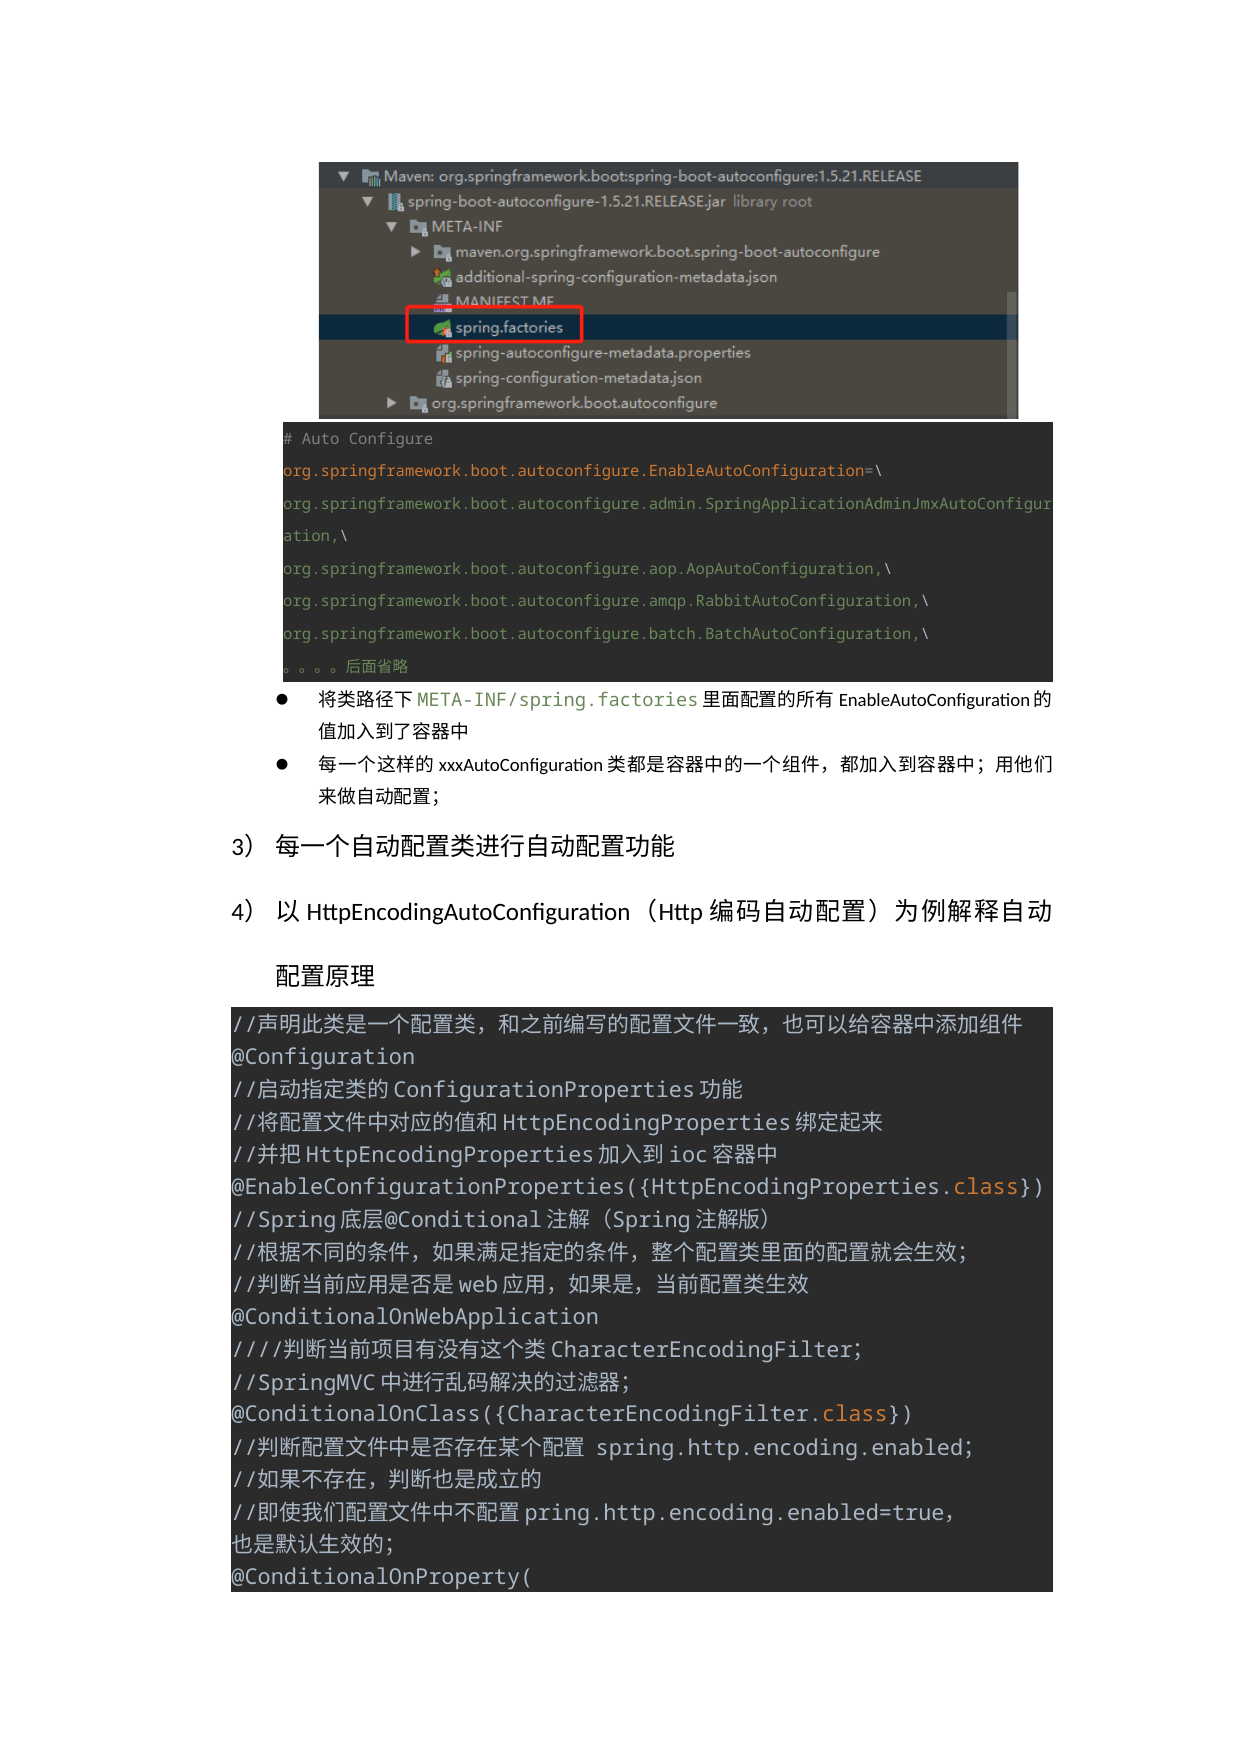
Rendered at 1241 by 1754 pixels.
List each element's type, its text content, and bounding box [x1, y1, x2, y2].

text //启动指定类的ConfigurationProperties功能 [231, 1072, 1053, 1104]
text //Spring底层@Conditional注解（Spring注解版） [231, 1202, 1053, 1234]
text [231, 1527, 1053, 1592]
list 每一个自动配置类进行自动配置功能 [231, 812, 1053, 877]
text //即使我们配置文件中不配置pring.http.encoding.enabled=true， [231, 1494, 1053, 1527]
list 将类路径下META-INF/spring.factories里面配置的所有EnableAutoConfiguration的值加入到了容器中 [275, 682, 1053, 747]
text //将配置文件中对应的值和HttpEncodingProperties绑定起来 [231, 1104, 1053, 1137]
text //判断当前应用是否是web应用，如果是，当前配置类生效 @ConditionalOnWebApplication [231, 1267, 1053, 1332]
text //SpringMVC中进行乱码解决的过滤器； @ConditionalOnClass({CharacterEncodingFilter.class}) [231, 1364, 1053, 1429]
text @Configuration [231, 1039, 1053, 1072]
text //并把HttpEncodingProperties加入到ioc容器中 @EnableConfigurationProperties({HttpEncodingProperties.class}) [231, 1137, 1053, 1202]
text //判断配置文件中是否存在某个配置 spring.http.encoding.enabled； [231, 1429, 1053, 1462]
list 以HttpEncodingAutoConfiguration（Http编码自动配置）为例解释自动配置原理 [231, 877, 1053, 1007]
picture [318, 162, 1019, 419]
text //如果不存在，判断也是成立的 [231, 1462, 1053, 1494]
text //根据不同的条件，如果满足指定的条件，整个配置类里面的配置就会生效； [231, 1234, 1053, 1267]
text # Auto Configure org.springframework.boot.autoconfigure.EnableAutoConfiguration=\ org.springframework.boot.autoconfigure.admin.SpringApplicationAdminJmxAutoConfiguration,\ org.springframework.boot.autoconfigure.aop.AopAutoConfiguration,\ org.springframework.boot.autoconfigure.amqp.RabbitAutoConfiguration,\ org.springframework.boot.autoconfigure.batch.BatchAutoConfiguration,\ 。。。。后面省略 [283, 422, 1053, 682]
text //声明此类是一个配置类，和之前编写的配置文件一致，也可以给容器中添加组件 [231, 1007, 1053, 1039]
text ////判断当前项目有没有这个类CharacterEncodingFilter； [231, 1332, 1053, 1364]
list 每一个这样的xxxAutoConfiguration类都是容器中的一个组件，都加入到容器中；用他们来做自动配置； [275, 747, 1053, 812]
